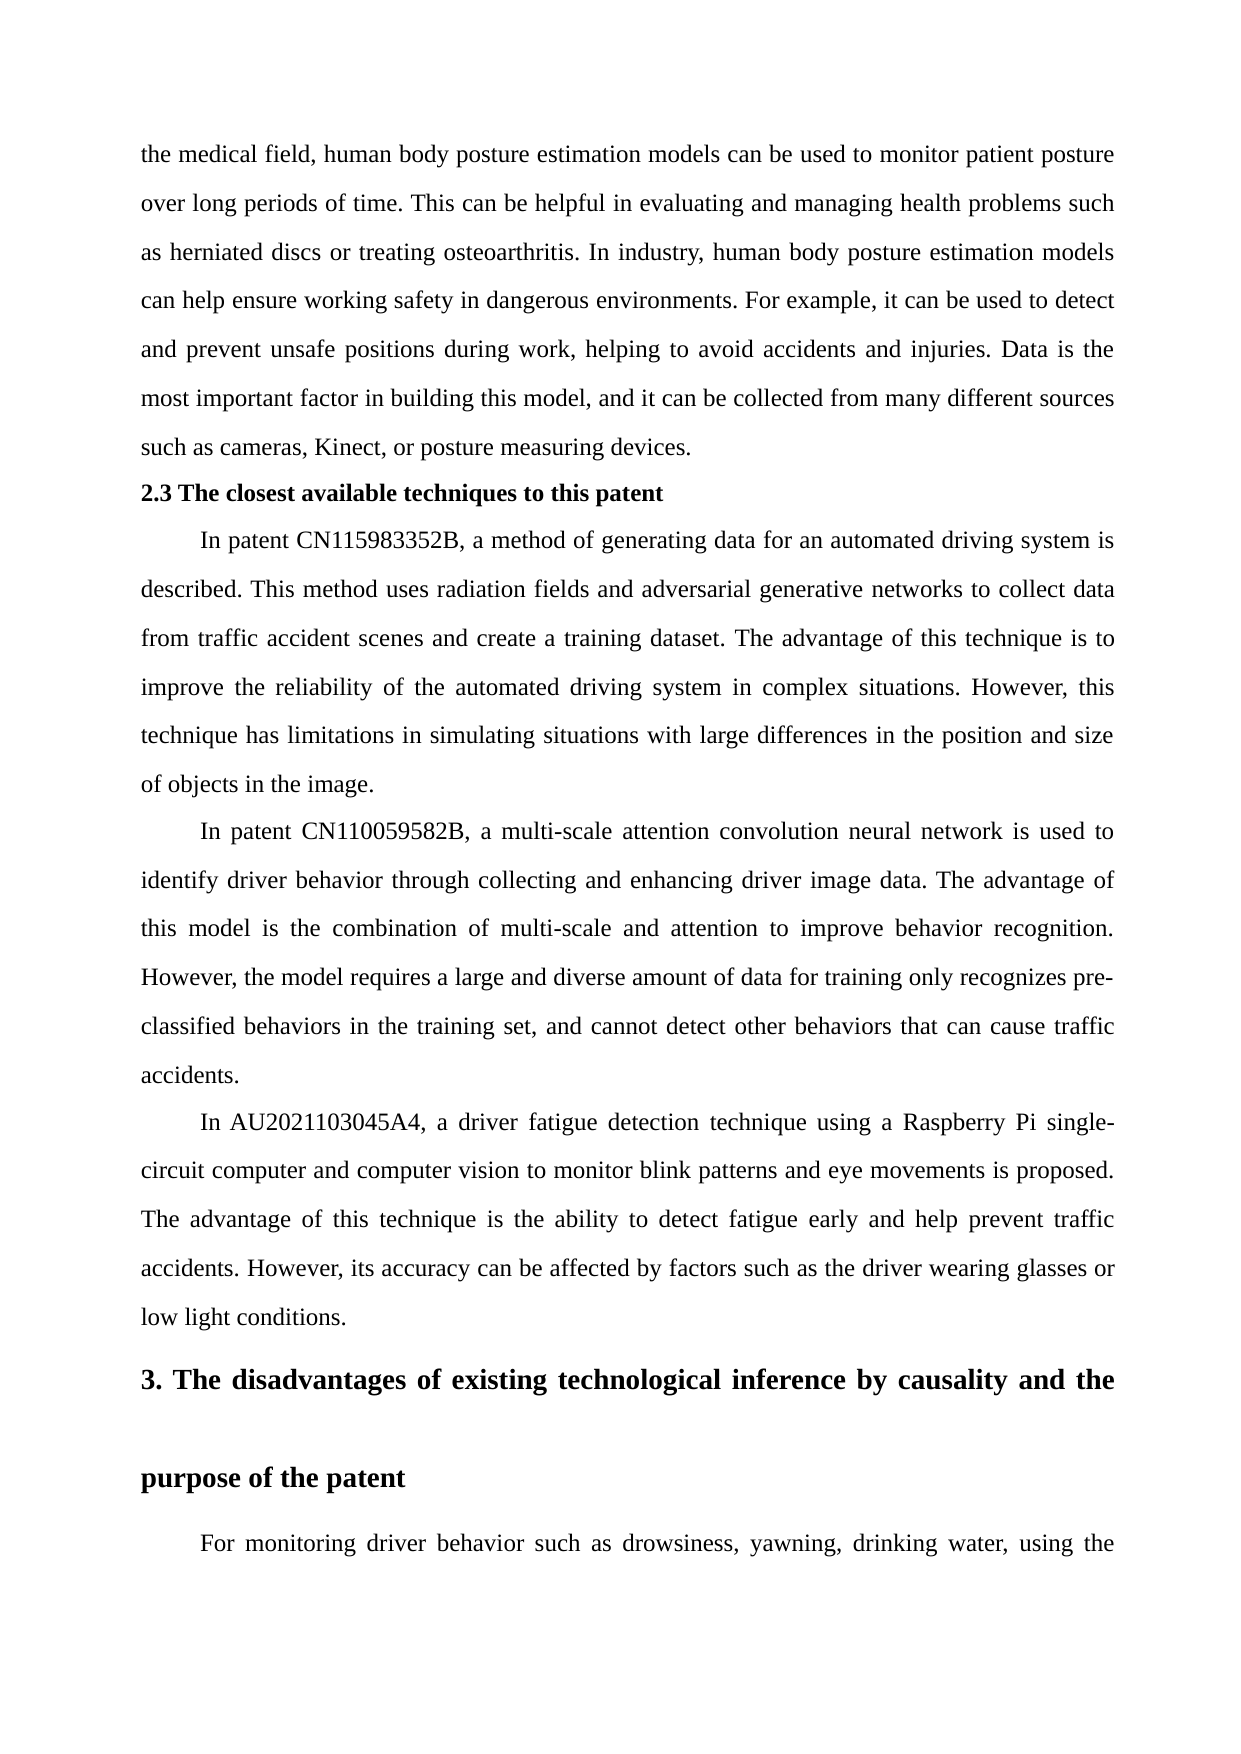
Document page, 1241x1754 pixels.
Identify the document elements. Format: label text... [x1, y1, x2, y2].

list 2.3 The closest available techniques to this patent [141, 477, 1116, 509]
text In patent CN110059582B, a multi-scale attention convolution neural network is used to identify driver behavior through collecting and enhancing driver image data. The advantage of this model is the combination of multi-scale and attention to improve behavior recognition. However, the model requires a large and diverse amount of data for training only recognizes pre-classified behaviors in the training set, and cannot detect other behaviors that can cause traffic accidents. [141, 814, 1116, 1090]
text 3. The disadvantages of existing technological inference by causality and the purpose of the patent [141, 1347, 1116, 1509]
text In patent CN115983352B, a method of generating data for an automated driving system is described. This method uses radiation fields and adversarial generative networks to collect data from traffic accident scenes and create a training dataset. The advantage of this technique is to improve the reliability of the automated driving system in complex situations. However, this technique has limitations in simulating situations with large differences in the position and size of objects in the image. [141, 523, 1116, 800]
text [141, 137, 1116, 462]
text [141, 1526, 1116, 1558]
text In AU2021103045A4, a driver fatigue detection technique using a Raspberry Pi single-circuit computer and computer vision to monitor blink patterns and eye movements is proposed. The advantage of this technique is the ability to detect fatigue early and help prevent traffic accidents. However, its accuracy can be affected by factors such as the driver wearing glasses or low light conditions. [141, 1105, 1116, 1332]
